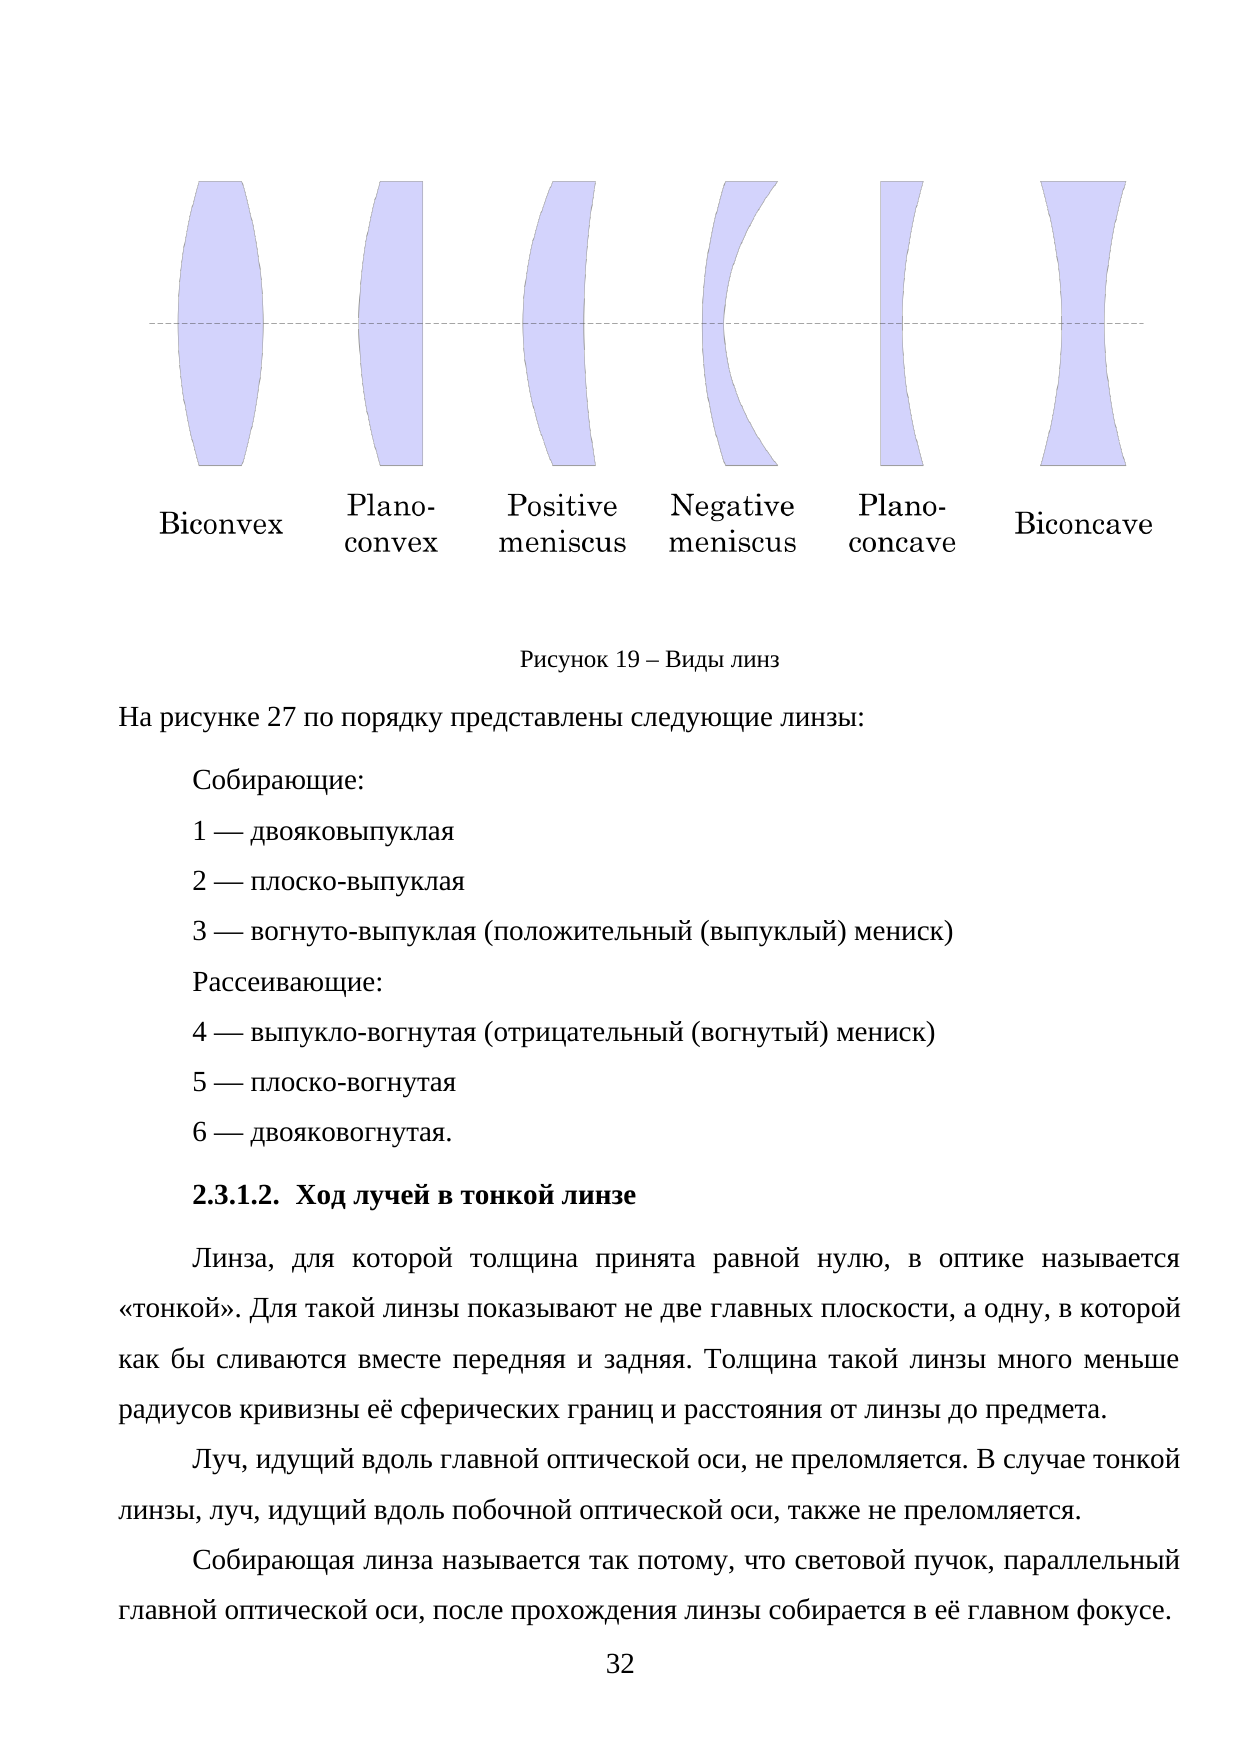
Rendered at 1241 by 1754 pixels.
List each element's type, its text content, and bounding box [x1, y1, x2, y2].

text 4 — выпукло-вогнутая (отрицательный (вогнутый) мениск) [118, 1014, 1181, 1047]
text Собирающая линза называется так потому, что световой пучок, параллельный главной оптической оси, после прохождения линзы собирается в её главном фокусе. [118, 1542, 1181, 1626]
text 5 — плоско-вогнутая [118, 1064, 1181, 1098]
text Луч, идущий вдоль главной оптической оси, не преломляется. В случае тонкой линзы, луч, идущий вдоль побочной оптической оси, также не преломляется. [118, 1441, 1181, 1525]
text 6 — двояковогнутая. [118, 1114, 1181, 1148]
list Ход лучей в тонкой линзе [118, 1177, 1181, 1211]
text Собирающие: [118, 762, 1181, 796]
text Линза, для которой толщина принята равной нулю, в оптике называется «тонкой». Для такой линзы показывают не две главных плоскости, а одну, в которой как бы сливаются вместе передняя и задняя. Толщина такой линзы много меньше радиусов кривизны её сферических границ и расстояния от линзы до предмета. [118, 1240, 1181, 1425]
text 3 — вогнуто-выпуклая (положительный (выпуклый) мениск) [118, 913, 1181, 947]
picture [118, 118, 1182, 615]
text На рисунке 27 по порядку представлены следующие линзы: [118, 699, 1181, 733]
text Рассеивающие: [118, 964, 1181, 997]
text 1 — двояковыпуклая [118, 813, 1181, 846]
text 2 — плоско-выпуклая [118, 863, 1181, 897]
